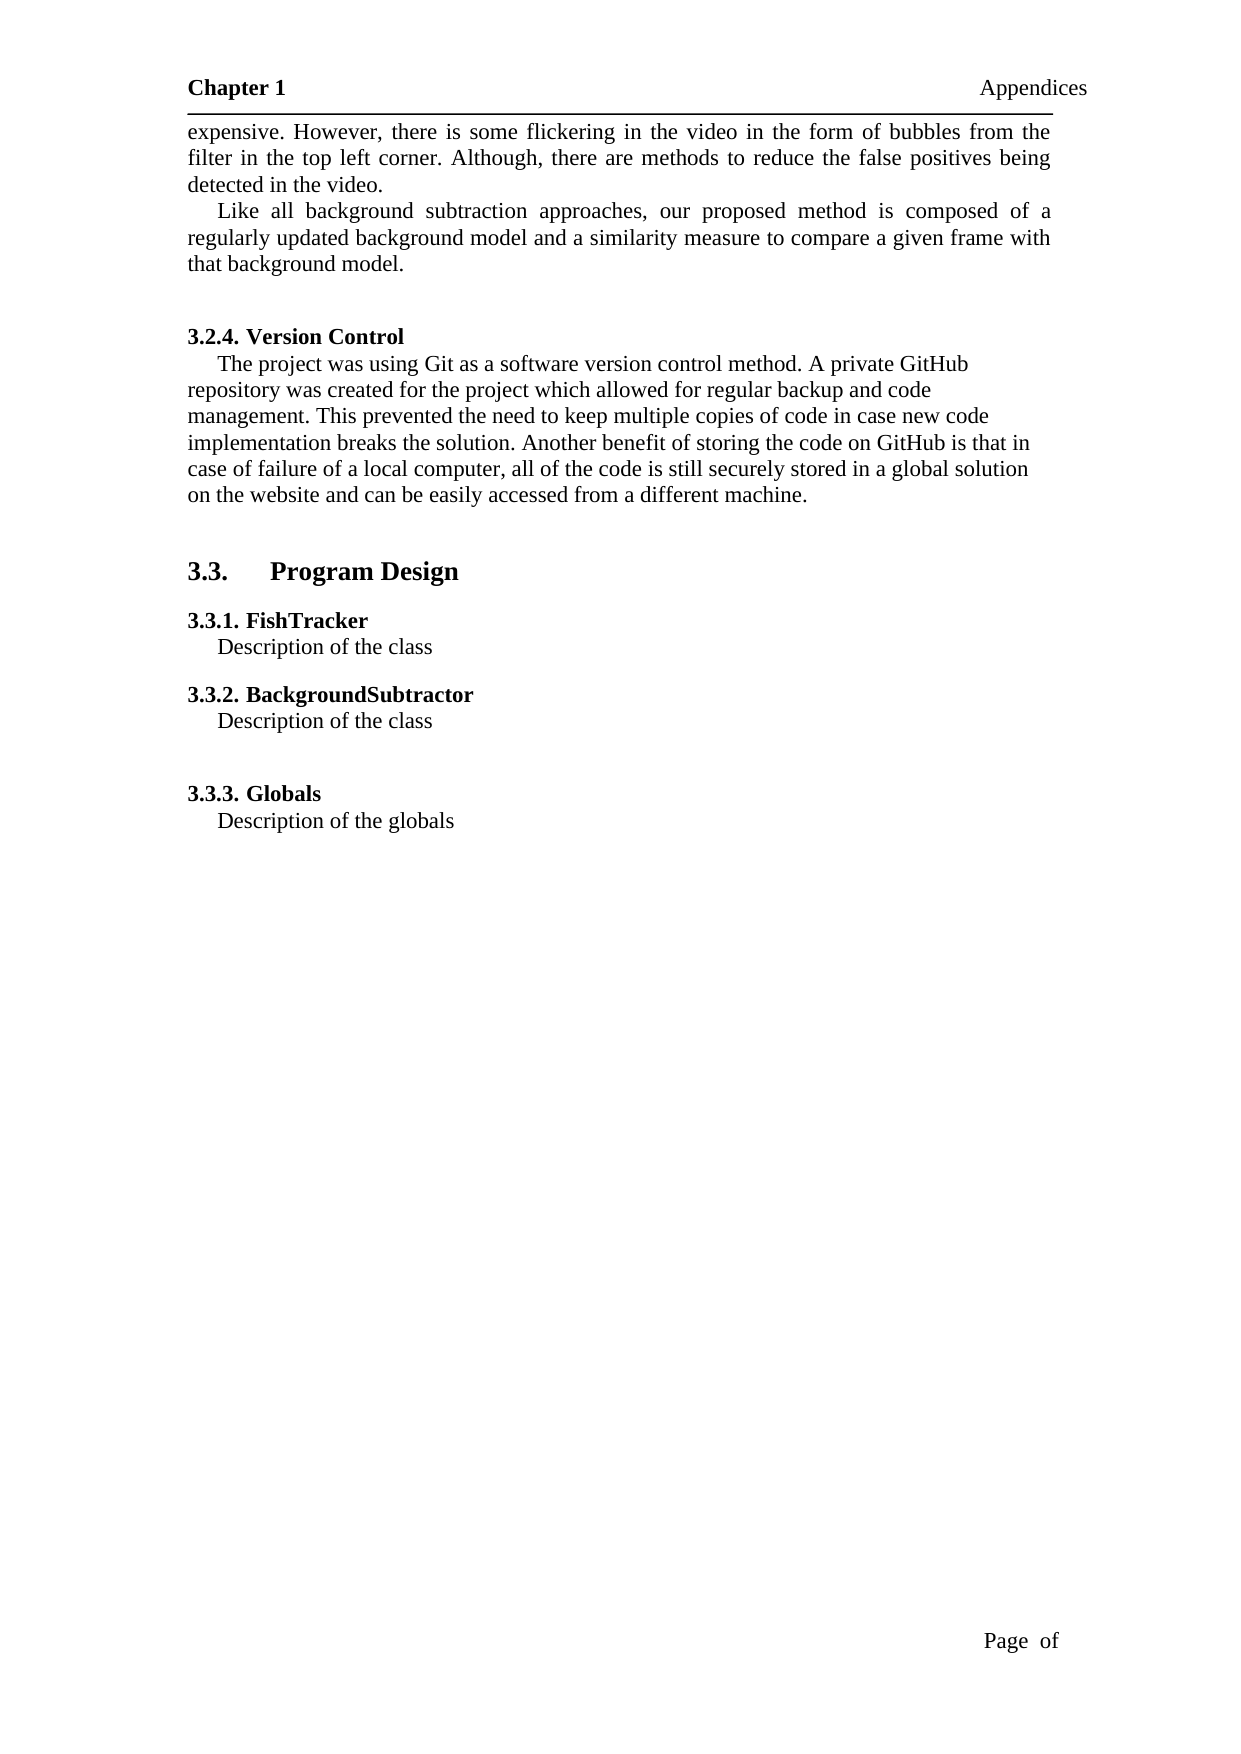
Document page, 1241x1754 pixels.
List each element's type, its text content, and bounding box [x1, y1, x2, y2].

subtitle Globals [187, 781, 1053, 807]
subtitle Version Control [187, 323, 1053, 350]
subtitle FishTracker [187, 607, 1053, 633]
text Description of the class [187, 633, 1053, 660]
subtitle BackgroundSubtractor [187, 681, 1053, 707]
subtitle Program Design [187, 555, 1053, 586]
text The project was using Git as a software version control method. A private GitHub repository was created for the project which allowed for regular backup and code management. This prevented the need to keep multiple copies of code in case new code implementation breaks the solution. Another benefit of storing the code on GitHub is that in case of failure of a local computer, all of the code is still securely stored in a global solution on the website and can be easily accessed from a different machine. [187, 350, 1053, 508]
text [187, 118, 1053, 197]
text Like all background subtraction approaches, our proposed method is composed of a regularly updated background model and a similarity measure to compare a given frame with that background model. [187, 197, 1053, 276]
text Description of the class [187, 707, 1053, 733]
text Description of the globals [187, 807, 1053, 833]
